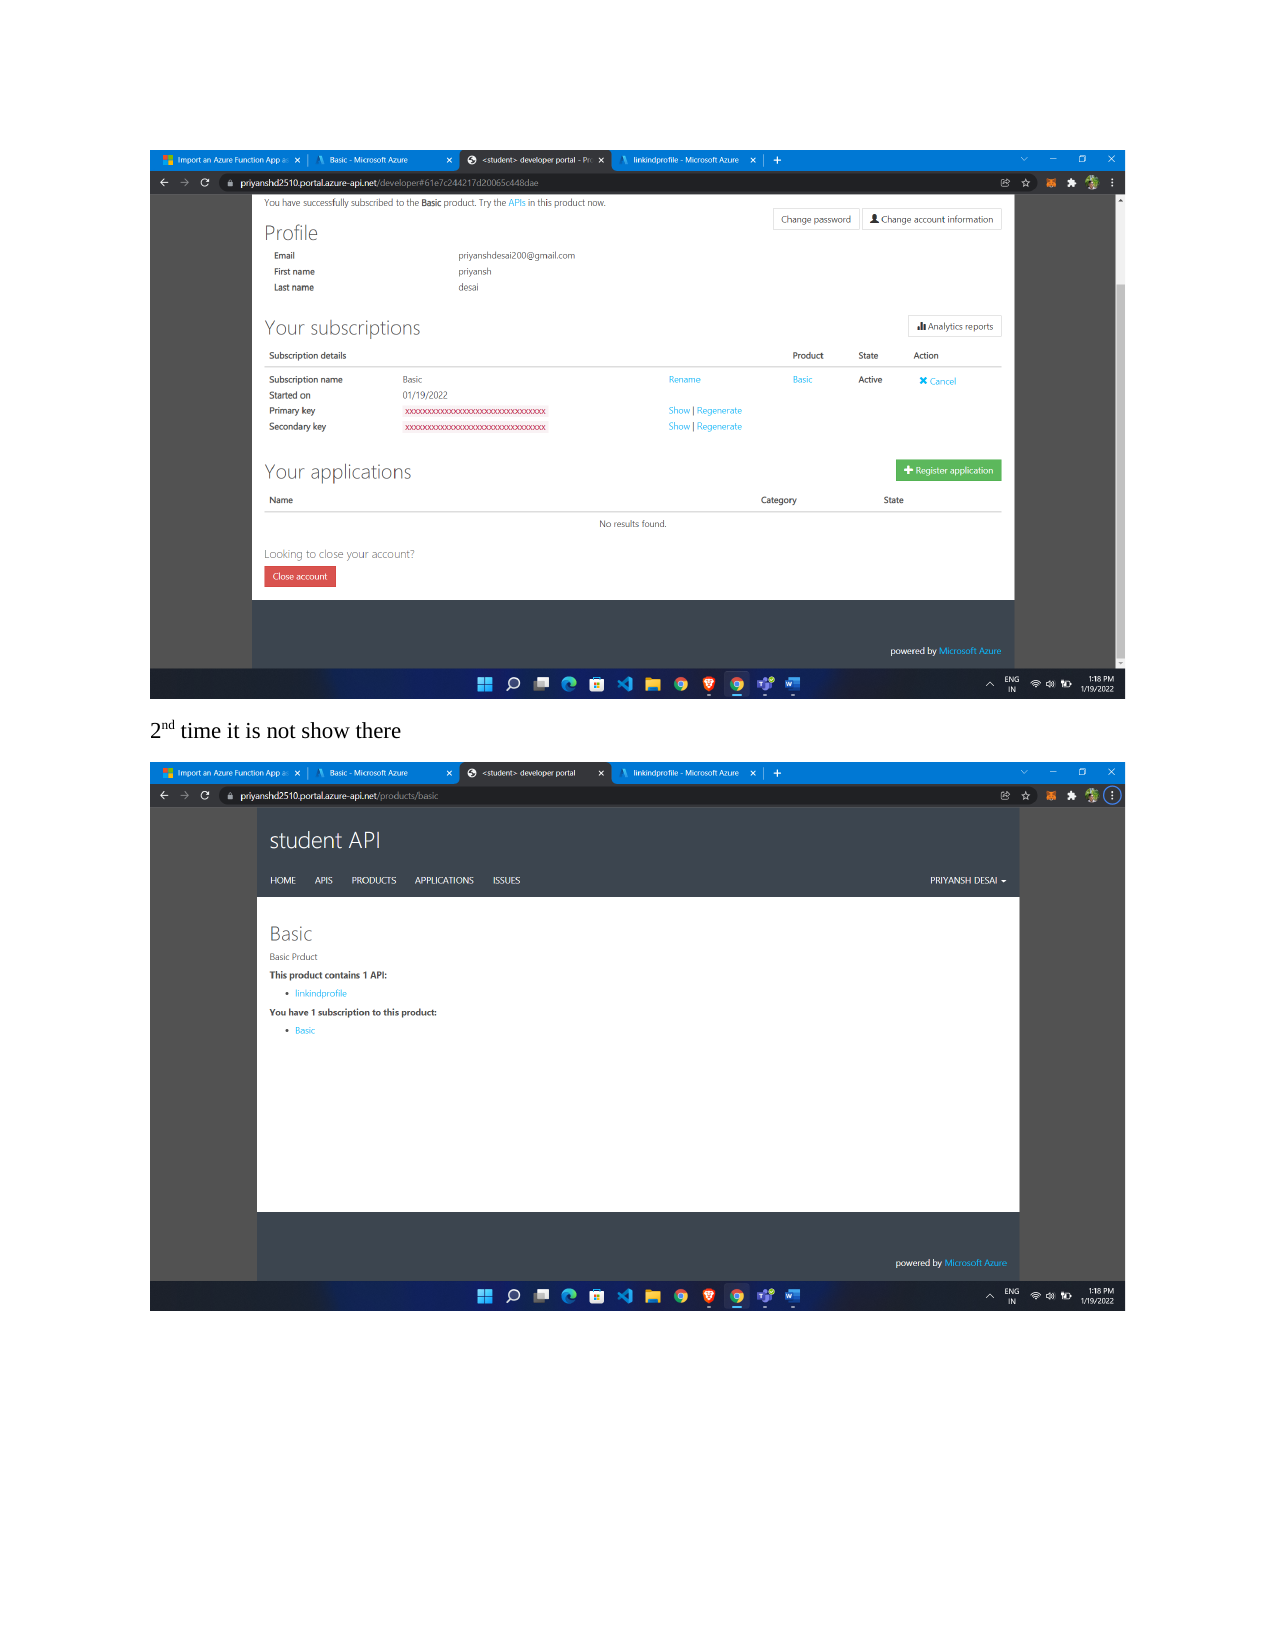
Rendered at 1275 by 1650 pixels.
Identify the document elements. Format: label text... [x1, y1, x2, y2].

picture [150, 762, 1125, 1311]
text 2nd time it is not show there [150, 717, 1125, 744]
picture [150, 150, 1125, 699]
